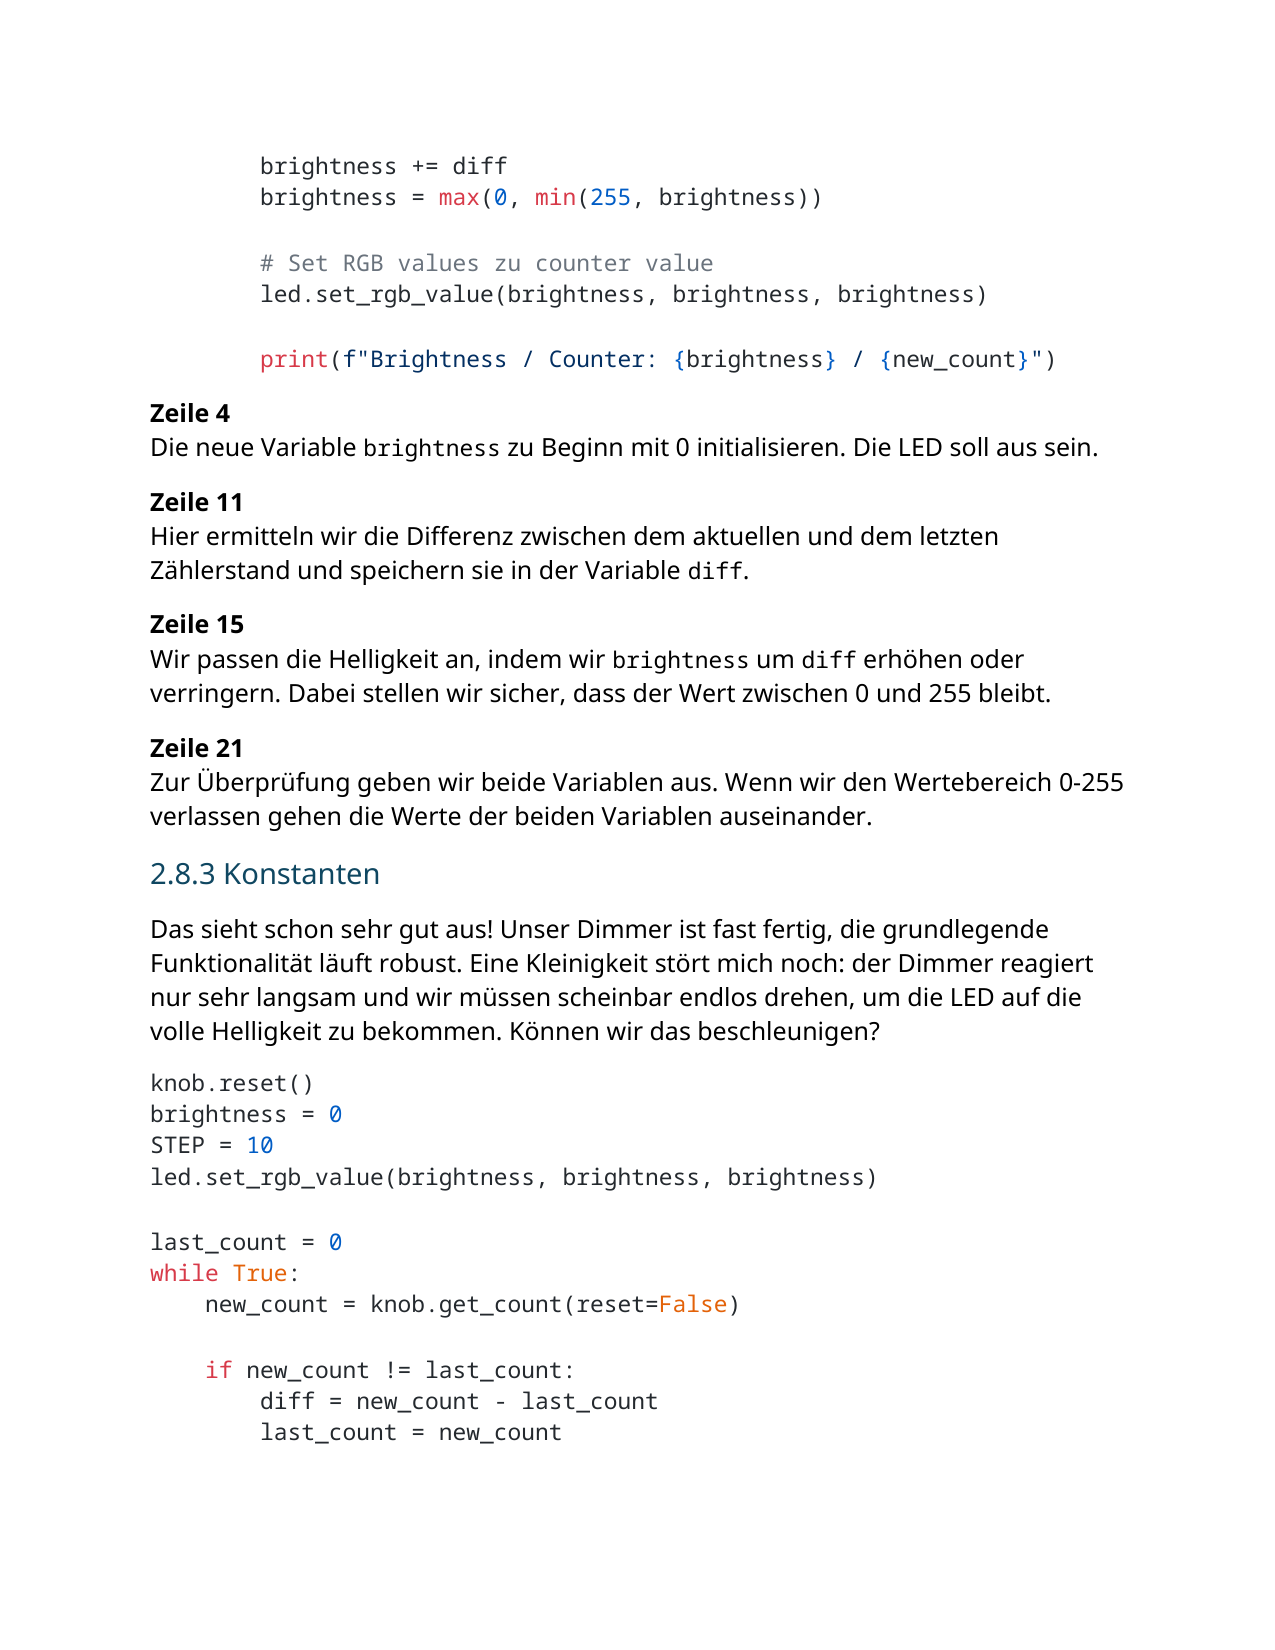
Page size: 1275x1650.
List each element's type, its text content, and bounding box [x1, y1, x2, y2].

subtitle 2.8.3 Konstanten [150, 853, 1125, 893]
text Zeile 4 [150, 395, 1125, 429]
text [150, 150, 1125, 374]
text Wir passen die Helligkeit an, indem wir brightness um diff erhöhen oder verringern. Dabei stellen wir sicher, dass der Wert zwischen 0 und 255 bleibt. [150, 641, 1125, 709]
text Zeile 15 [150, 607, 1125, 641]
text Zeile 21 [150, 730, 1125, 764]
text Zeile 11 [150, 484, 1125, 518]
text Hier ermitteln wir die Differenz zwischen dem aktuellen und dem letzten Zählerstand und speichern sie in der Variable diff. [150, 518, 1125, 586]
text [150, 1067, 1125, 1481]
text Zur Überprüfung geben wir beide Variablen aus. Wenn wir den Wertebereich 0-255 verlassen gehen die Werte der beiden Variablen auseinander. [150, 764, 1125, 832]
text Das sieht schon sehr gut aus! Unser Dimmer ist fast fertig, die grundlegende Funktionalität läuft robust. Eine Kleinigkeit stört mich noch: der Dimmer reagiert nur sehr langsam und wir müssen scheinbar endlos drehen, um die LED auf die volle Helligkeit zu bekommen. Können wir das beschleunigen? [150, 912, 1125, 1048]
text Die neue Variable brightness zu Beginn mit 0 initialisieren. Die LED soll aus sein. [150, 429, 1125, 463]
